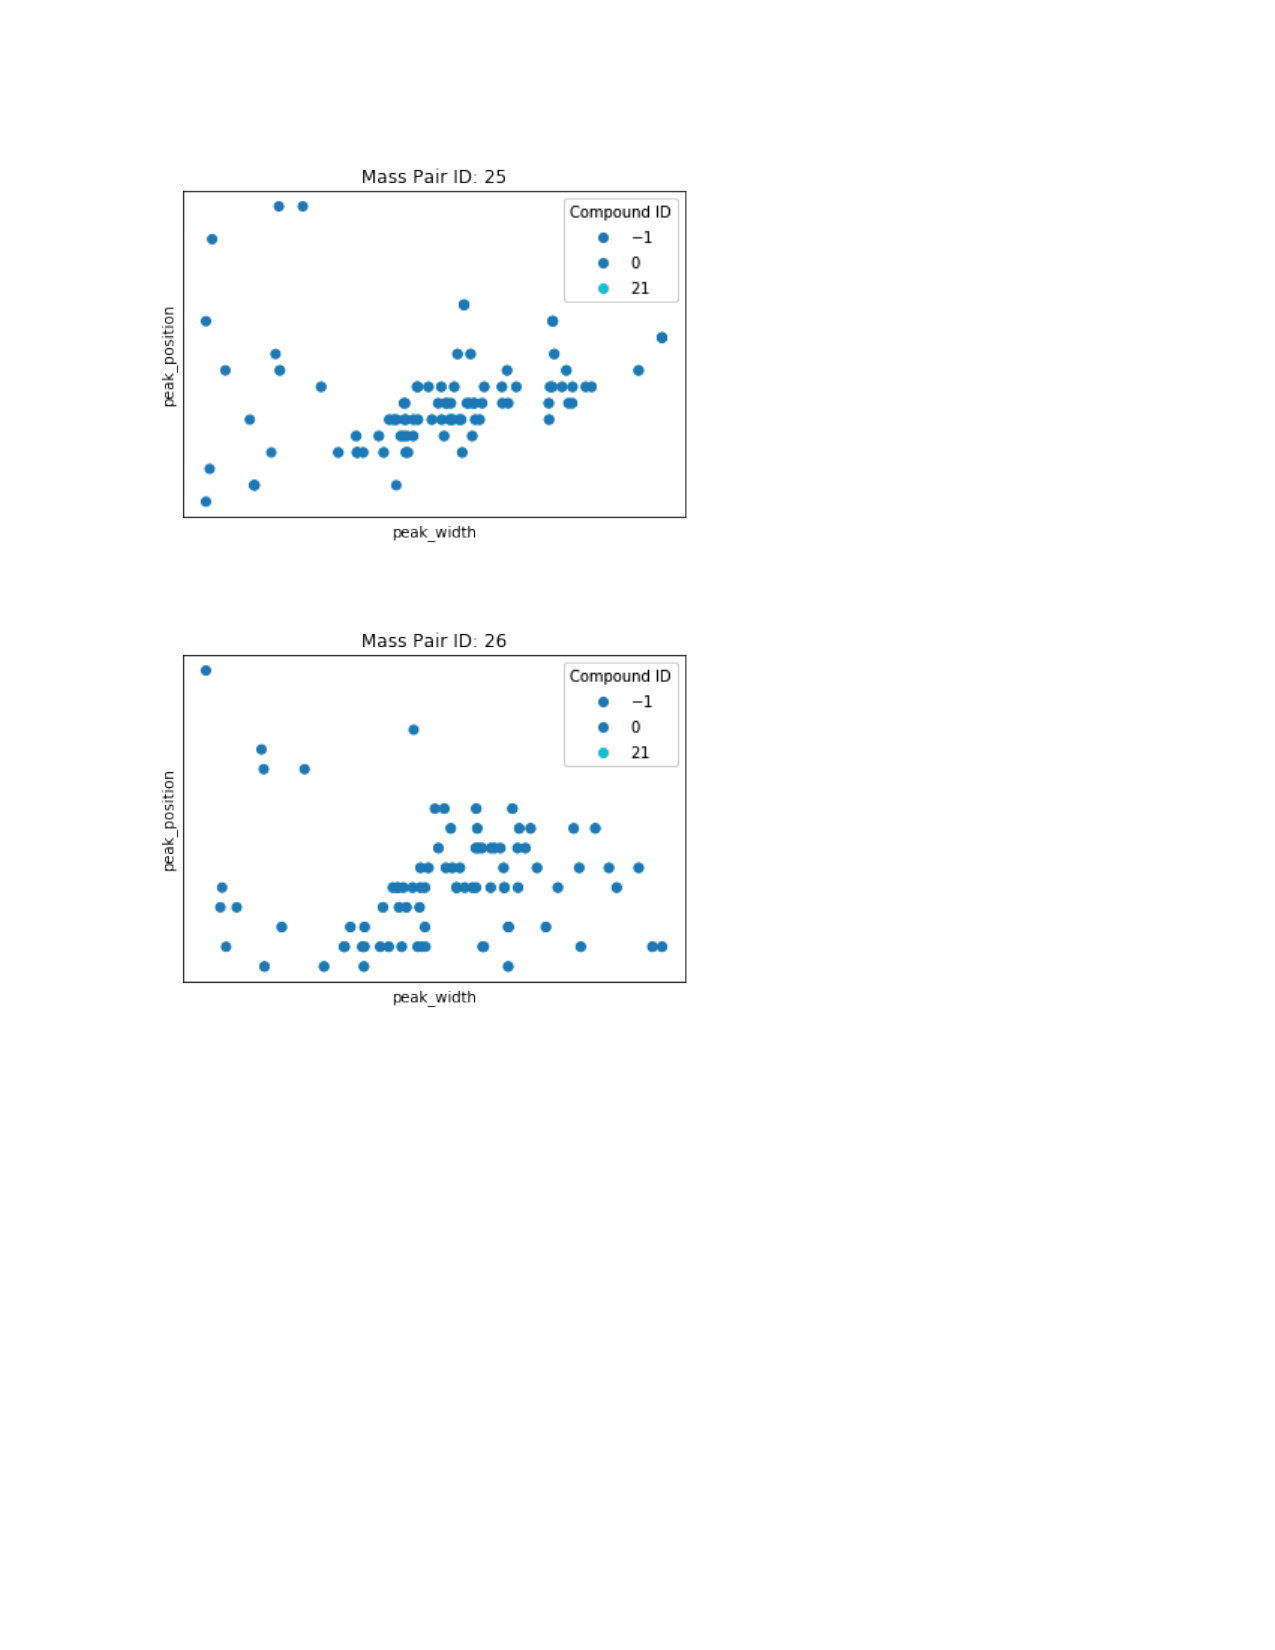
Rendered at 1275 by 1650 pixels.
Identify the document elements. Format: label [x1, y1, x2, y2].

picture [150, 158, 696, 550]
picture [150, 622, 696, 1015]
